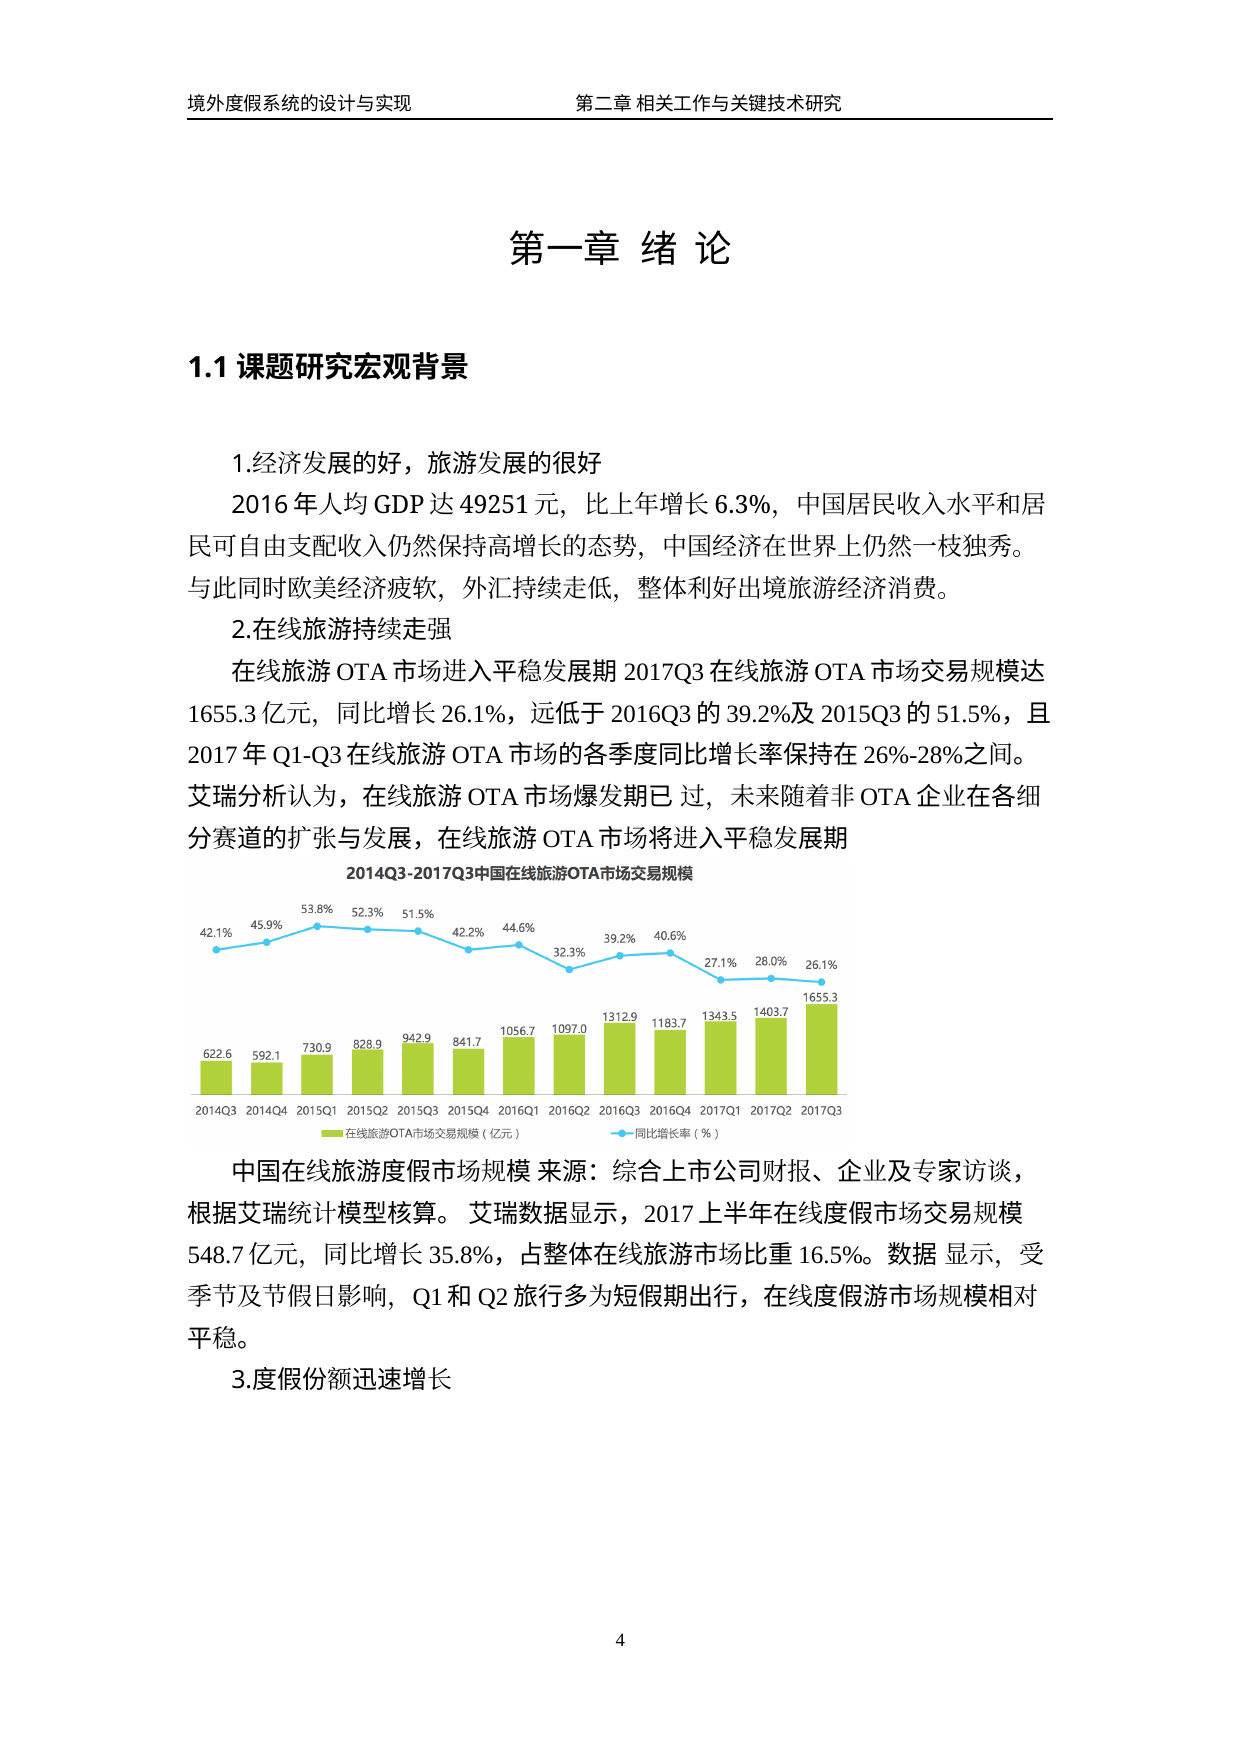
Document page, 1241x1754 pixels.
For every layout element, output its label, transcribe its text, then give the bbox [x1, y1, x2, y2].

text 2016年人均GDP达49251元，比上年增长6.3%，中国居民收入水平和居民可自由支配收入仍然保持高增长的态势，中国经济在世界上仍然一枝独秀。与此同时欧美经济疲软，外汇持续走低，整体利好出境旅游经济消费。 [187, 482, 1053, 607]
text 在线旅游OTA市场进入平稳发展期 2017Q3在线旅游OTA市场交易规模达1655.3亿元，同比增长26.1%，远低于2016Q3的39.2%及2015Q3的51.5%，且 2017年Q1-Q3在线旅游OTA市场的各季度同比增长率保持在26%-28%之间。艾瑞分析认为，在线旅游OTA市场爆发期已 过，未来随着非OTA企业在各细分赛道的扩张与发展，在线旅游OTA市场将进入平稳发展期 [187, 649, 1053, 857]
subtitle 绪 论 [187, 204, 1053, 287]
subtitle 1.1 课题研究宏观背景 [187, 323, 1053, 406]
text 中国在线旅游度假市场规模 来源：综合上市公司财报、企业及专家访谈，根据艾瑞统计模型核算。 艾瑞数据显示，2017上半年在线度假市场交易规模548.7亿元，同比增长35.8%，占整体在线旅游市场比重16.5%。数据 显示，受季节及节假日影响，Q1和Q2旅行多为短假期出行，在线度假游市场规模相对平稳。 [187, 1149, 1053, 1357]
text 1.经济发展的好，旅游发展的很好 [187, 441, 1053, 482]
picture [187, 858, 853, 1147]
text 3.度假份额迅速增长 [187, 1357, 1053, 1399]
text 2.在线旅游持续走强 [187, 607, 1053, 649]
